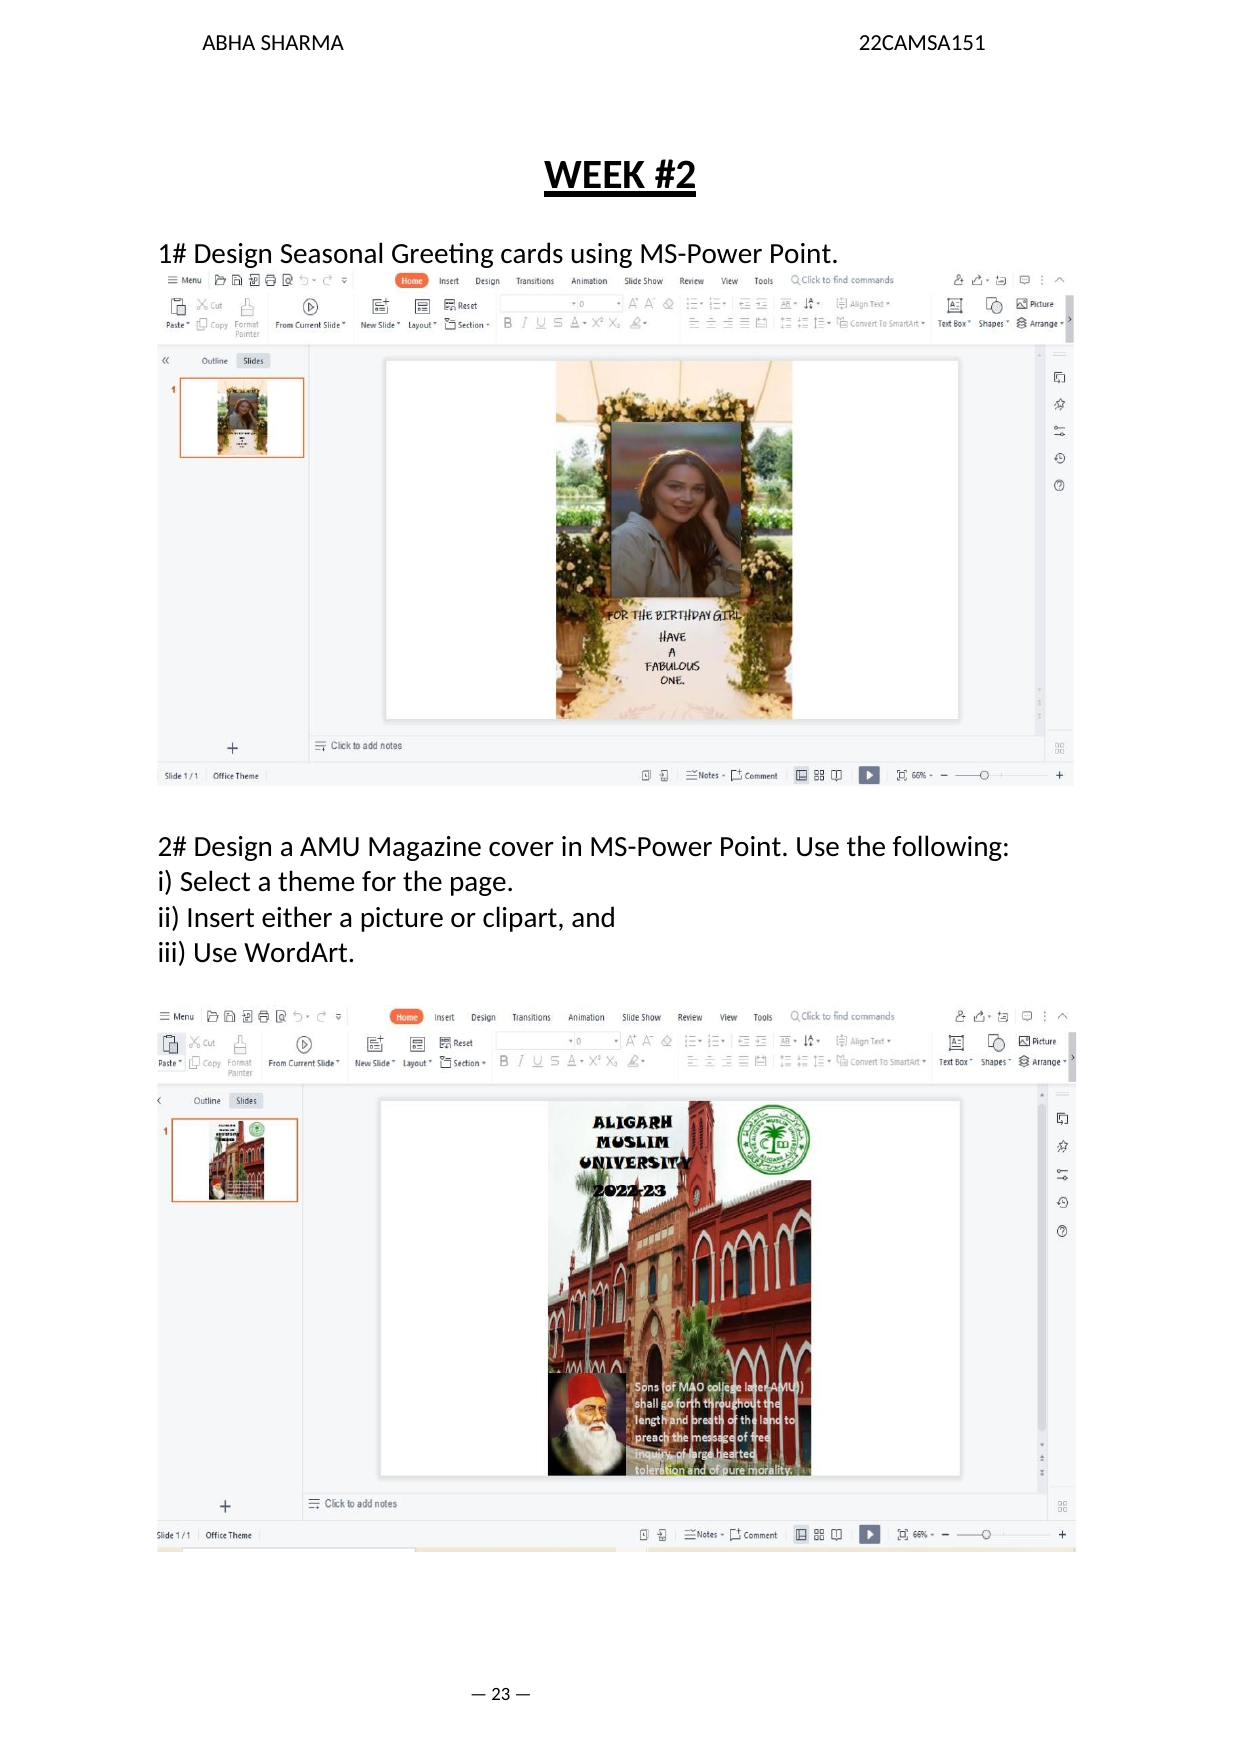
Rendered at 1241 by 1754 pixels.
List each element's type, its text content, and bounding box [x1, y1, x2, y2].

picture [157, 270, 1074, 786]
list Use WordArt. [157, 934, 1107, 970]
list Insert either a picture or clipart, and [157, 899, 1107, 934]
text 2# Design a AMU Magazine cover in MS-Power Point. Use the following: [157, 828, 1107, 863]
subtitle WEEK #2 [504, 148, 737, 199]
text 1# Design Seasonal Greeting cards using MS-Power Point. [157, 235, 1107, 270]
list Select a theme for the page. [157, 863, 1107, 899]
picture [157, 1005, 1077, 1552]
